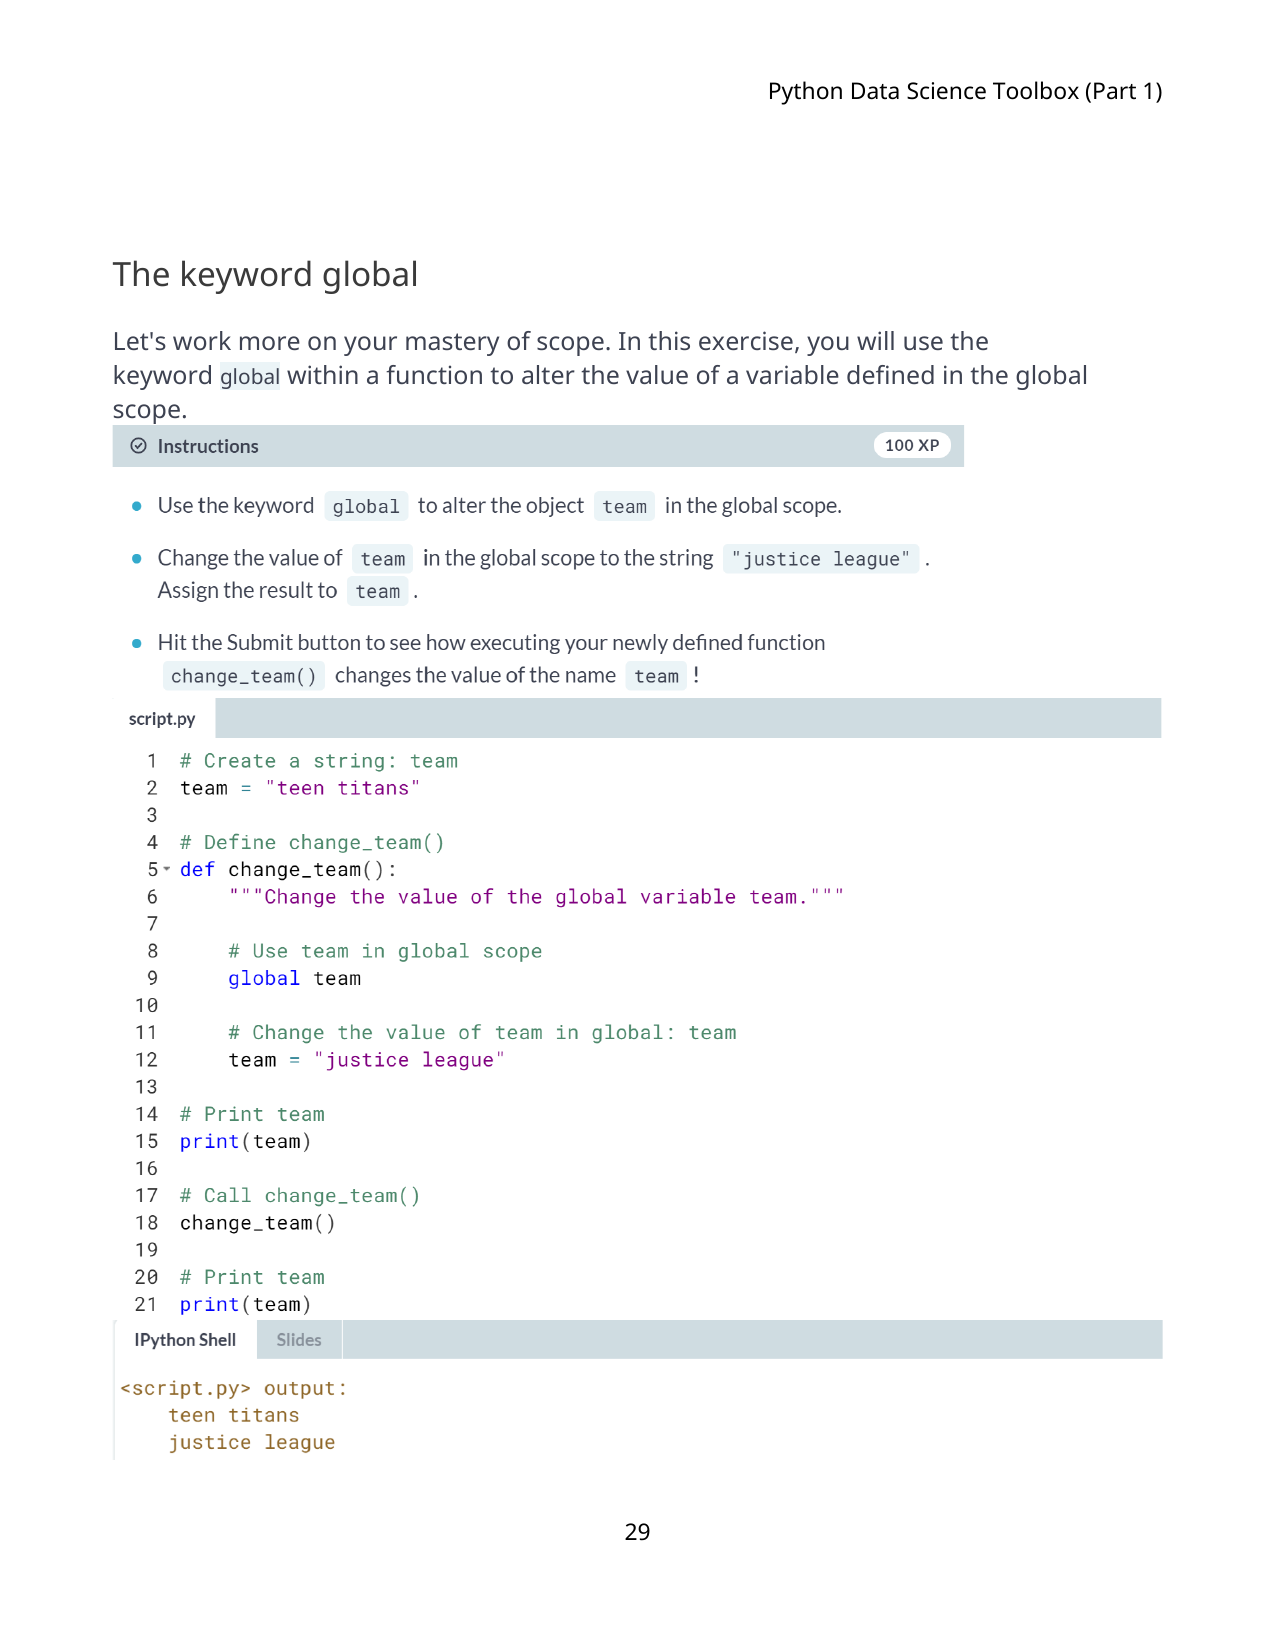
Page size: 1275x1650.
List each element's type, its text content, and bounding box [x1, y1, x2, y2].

picture [112, 1320, 1163, 1460]
picture [112, 425, 965, 697]
subtitle The keyword global [112, 251, 1162, 296]
picture [112, 698, 1162, 1318]
text Let's work more on your mastery of scope. In this exercise, you will use the keyword global within a function to alter the value of a variable defined in the global scope. [112, 323, 1162, 425]
